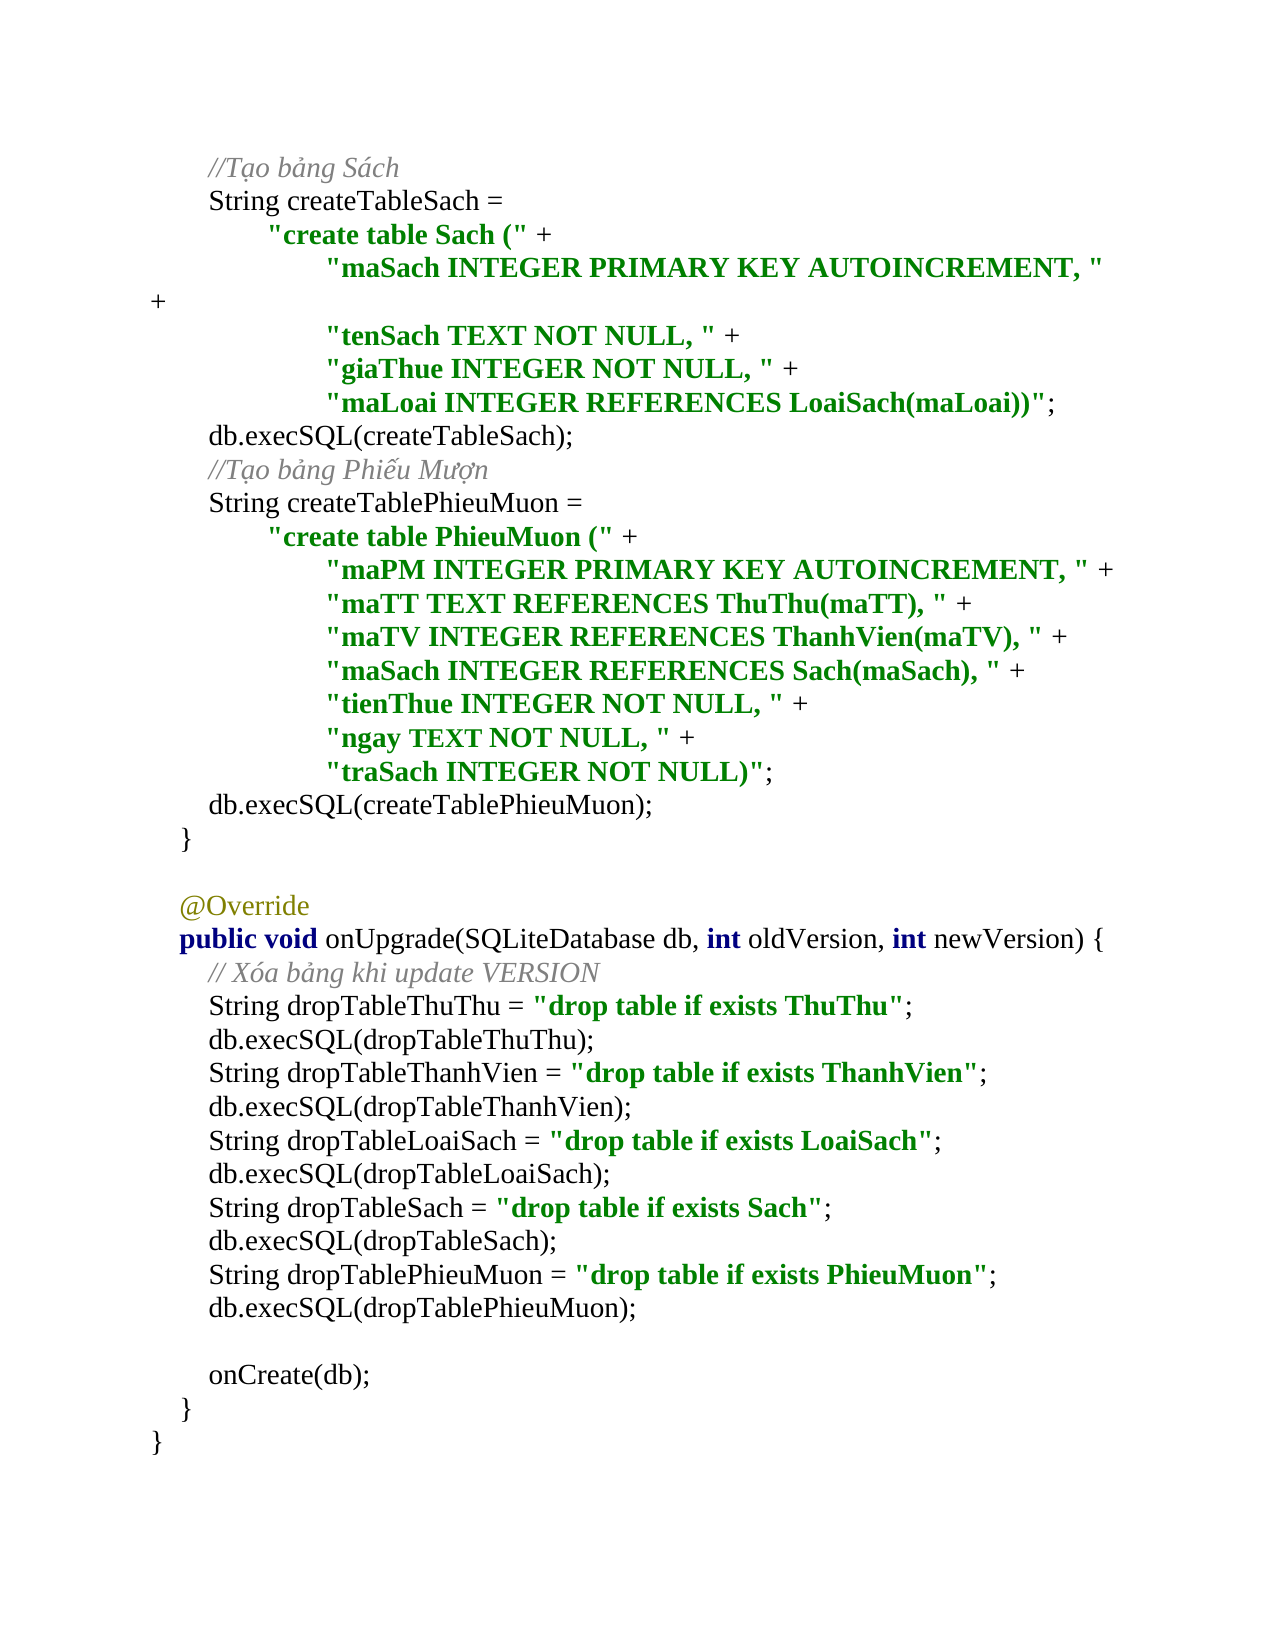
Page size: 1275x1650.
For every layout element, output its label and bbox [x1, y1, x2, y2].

text [150, 150, 1125, 1458]
